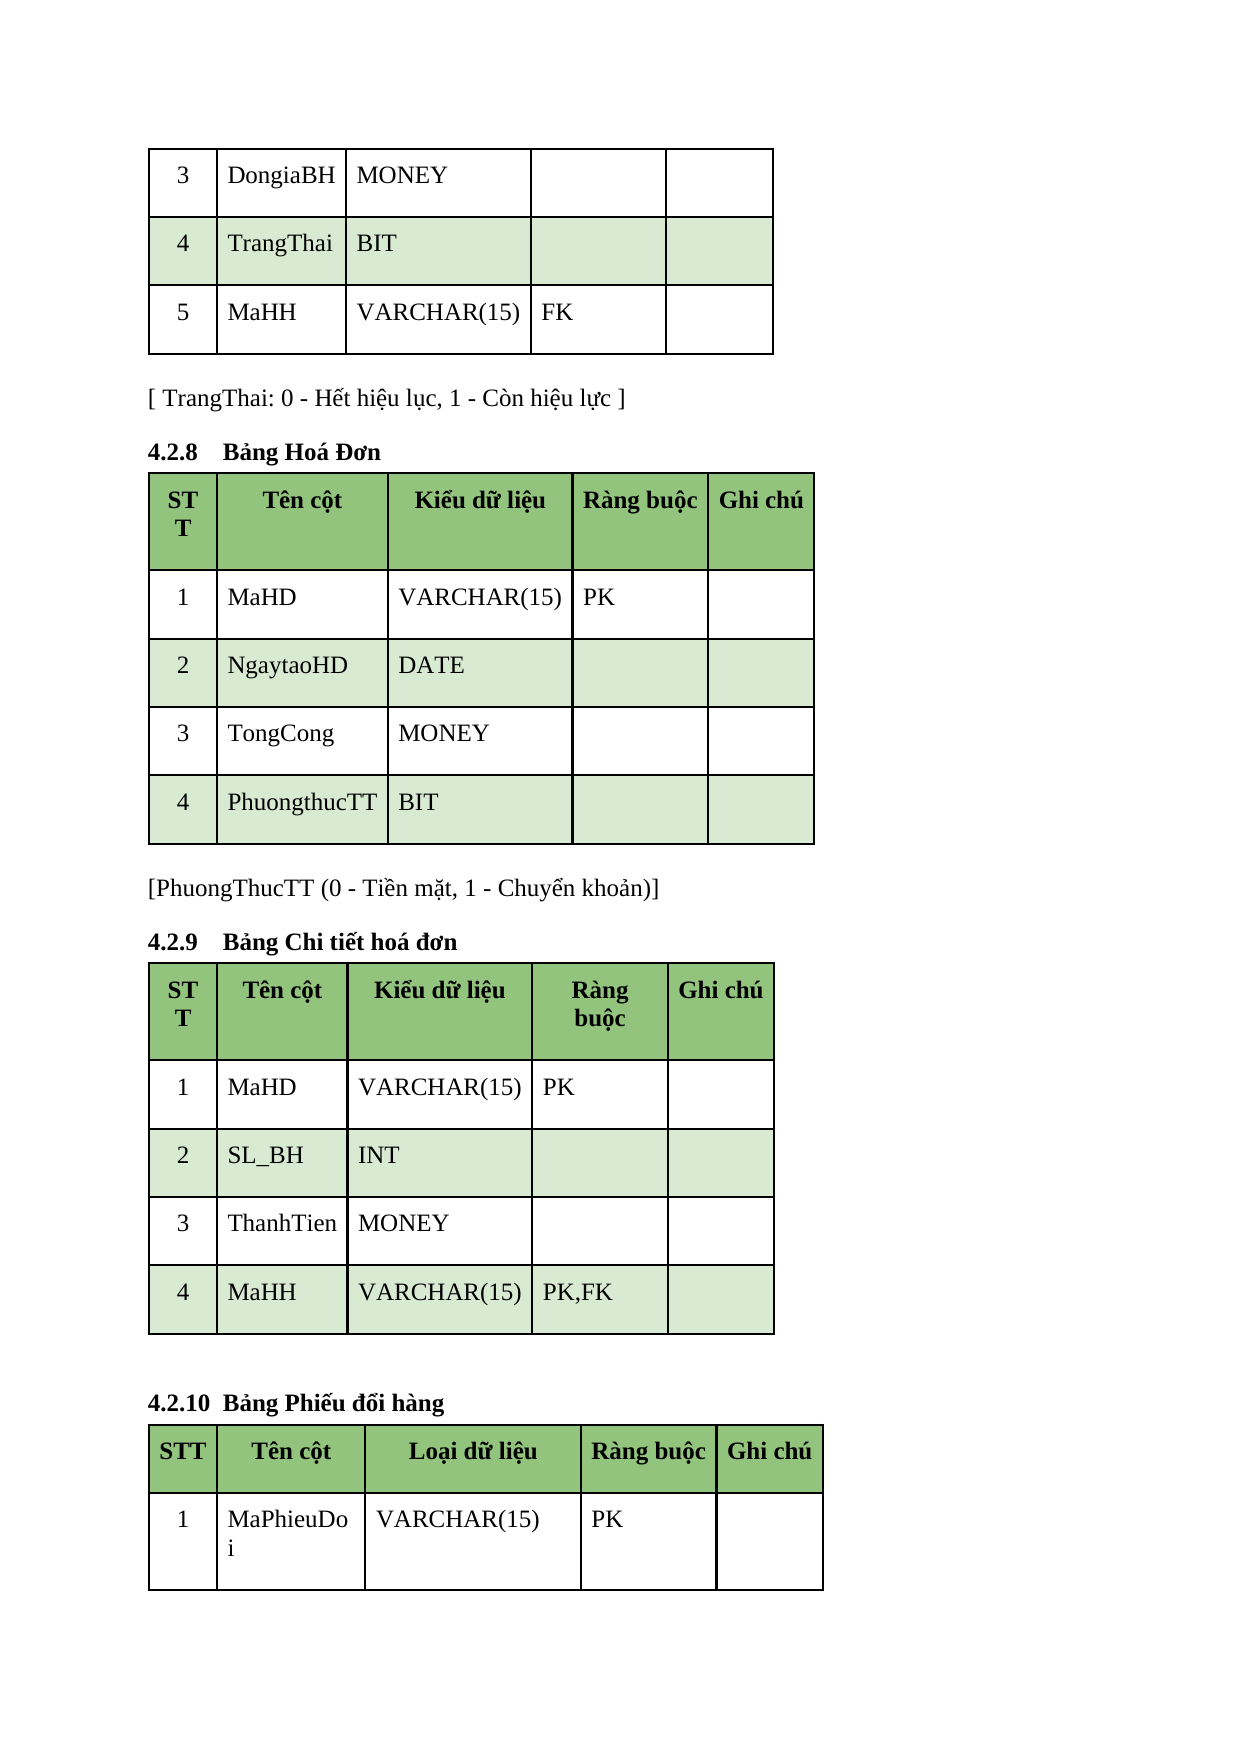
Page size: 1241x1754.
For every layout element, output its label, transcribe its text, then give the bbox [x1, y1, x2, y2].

table_header Ràng buộc [574, 474, 707, 569]
table_cell 4 [150, 1266, 216, 1333]
table_cell PK [574, 571, 707, 638]
table_cell PhuongthucTT [218, 776, 387, 843]
table_cell DongiaBH [218, 150, 345, 216]
table_header Loại dữ liệu [366, 1426, 580, 1492]
table_cell VARCHAR(15) [347, 286, 530, 353]
table_cell SL_BH [218, 1130, 346, 1196]
table_cell PK,FK [533, 1266, 667, 1333]
table_cell MONEY [389, 708, 571, 774]
table_cell 3 [150, 1198, 216, 1264]
table_cell MaHH [218, 286, 345, 353]
table_cell 1 [150, 1061, 216, 1128]
table_cell [709, 571, 813, 638]
table_header Kiểu dữ liệu [349, 964, 531, 1059]
table_cell NgaytaoHD [218, 640, 387, 706]
table_header Kiểu dữ liệu [389, 474, 571, 569]
subtitle Bảng Phiếu đổi hàng [148, 1388, 1092, 1417]
table_header Ràng buộc [533, 964, 667, 1059]
table_cell INT [349, 1130, 531, 1196]
table_cell PK [582, 1494, 715, 1589]
table_cell [533, 1130, 667, 1196]
table_cell VARCHAR(15) [366, 1494, 580, 1589]
table_header Ghi chú [669, 964, 773, 1059]
table_cell 4 [150, 776, 216, 843]
table_cell [709, 776, 813, 843]
table_cell TrangThai [218, 218, 345, 284]
table_cell [669, 1198, 773, 1264]
table_cell VARCHAR(15) [349, 1266, 531, 1333]
table_header STT [150, 474, 216, 569]
table_cell 4 [150, 218, 216, 284]
table_header Ghi chú [718, 1426, 822, 1492]
text [ TrangThai: 0 - Hết hiệu lục, 1 - Còn hiệu lực ] [148, 383, 1092, 412]
table_cell [667, 150, 772, 216]
table_cell [574, 776, 707, 843]
subtitle Bảng Chi tiết hoá đơn [148, 927, 1092, 956]
table_cell DATE [389, 640, 571, 706]
table_cell PK [533, 1061, 667, 1128]
table_cell [718, 1494, 822, 1589]
table_cell [532, 218, 665, 284]
table_header Tên cột [218, 474, 387, 569]
table_cell MaHH [218, 1266, 346, 1333]
table_header Ghi chú [709, 474, 813, 569]
table_cell 2 [150, 1130, 216, 1196]
table_cell [667, 286, 772, 353]
table_cell [669, 1130, 773, 1196]
table_cell 3 [150, 708, 216, 774]
table_cell MaPhieuDoi [218, 1494, 364, 1589]
table_cell BIT [347, 218, 530, 284]
table_cell MaHD [218, 571, 387, 638]
table_cell [709, 640, 813, 706]
table_header STT [150, 964, 216, 1059]
table_cell VARCHAR(15) [389, 571, 571, 638]
subtitle Bảng Hoá Đơn [148, 437, 1092, 466]
text [PhuongThucTT (0 - Tiền mặt, 1 - Chuyển khoản)] [148, 873, 1092, 902]
table_cell [669, 1266, 773, 1333]
table_cell VARCHAR(15) [349, 1061, 531, 1128]
table_cell 1 [150, 1494, 216, 1589]
table_cell MaHD [218, 1061, 346, 1128]
table_cell 1 [150, 571, 216, 638]
table_cell BIT [389, 776, 571, 843]
table_cell [669, 1061, 773, 1128]
table_header Tên cột [218, 964, 346, 1059]
table_cell TongCong [218, 708, 387, 774]
table_header STT [150, 1426, 216, 1492]
table_cell MONEY [349, 1198, 531, 1264]
table_cell [574, 640, 707, 706]
table_cell [667, 218, 772, 284]
table_cell MONEY [347, 150, 530, 216]
table_header Tên cột [218, 1426, 364, 1492]
table_cell [709, 708, 813, 774]
table_cell 5 [150, 286, 216, 353]
table_cell ThanhTien [218, 1198, 346, 1264]
table_cell [574, 708, 707, 774]
table_cell FK [532, 286, 665, 353]
table_cell [532, 150, 665, 216]
table_cell 3 [150, 150, 216, 216]
table_cell 2 [150, 640, 216, 706]
table_header Ràng buộc [582, 1426, 715, 1492]
table_cell [533, 1198, 667, 1264]
